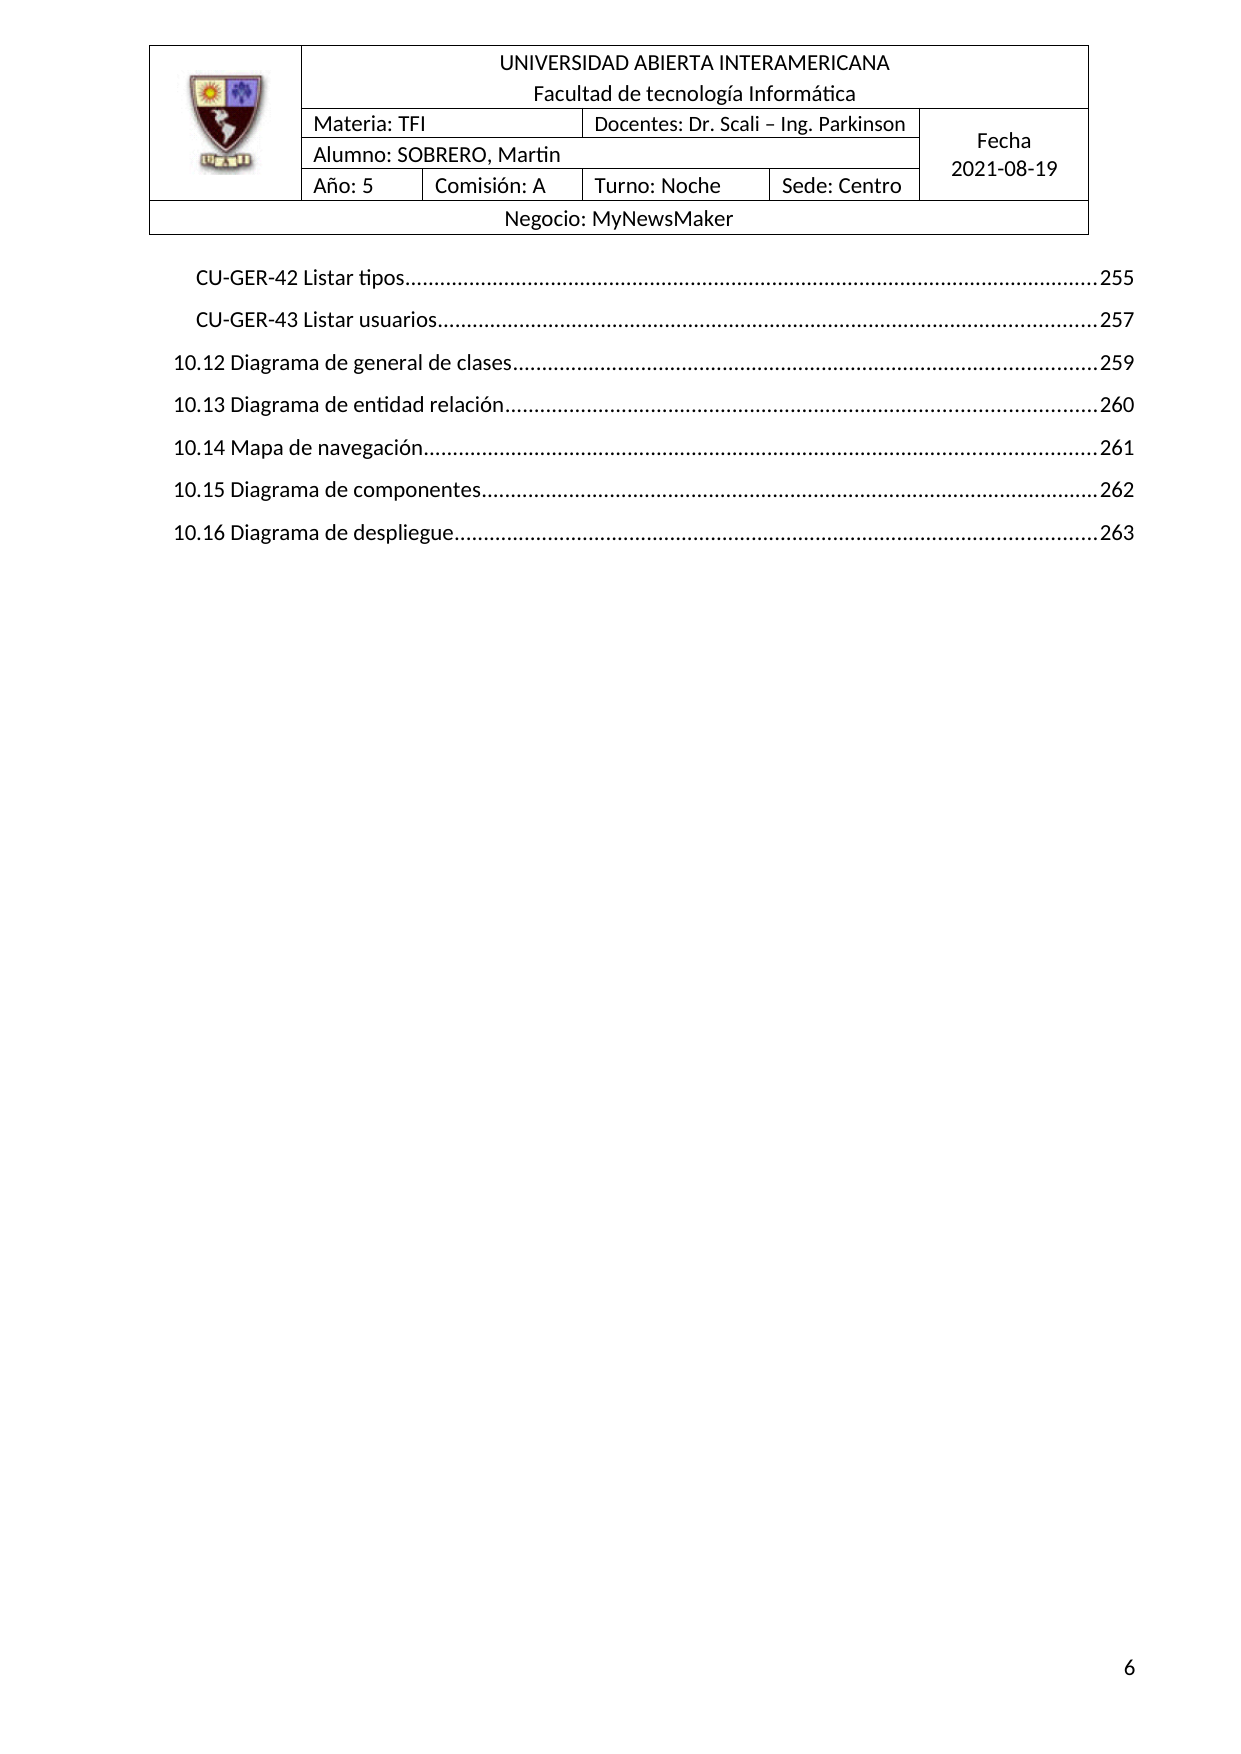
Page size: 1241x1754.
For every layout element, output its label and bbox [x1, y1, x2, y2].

picture [175, 67, 276, 180]
